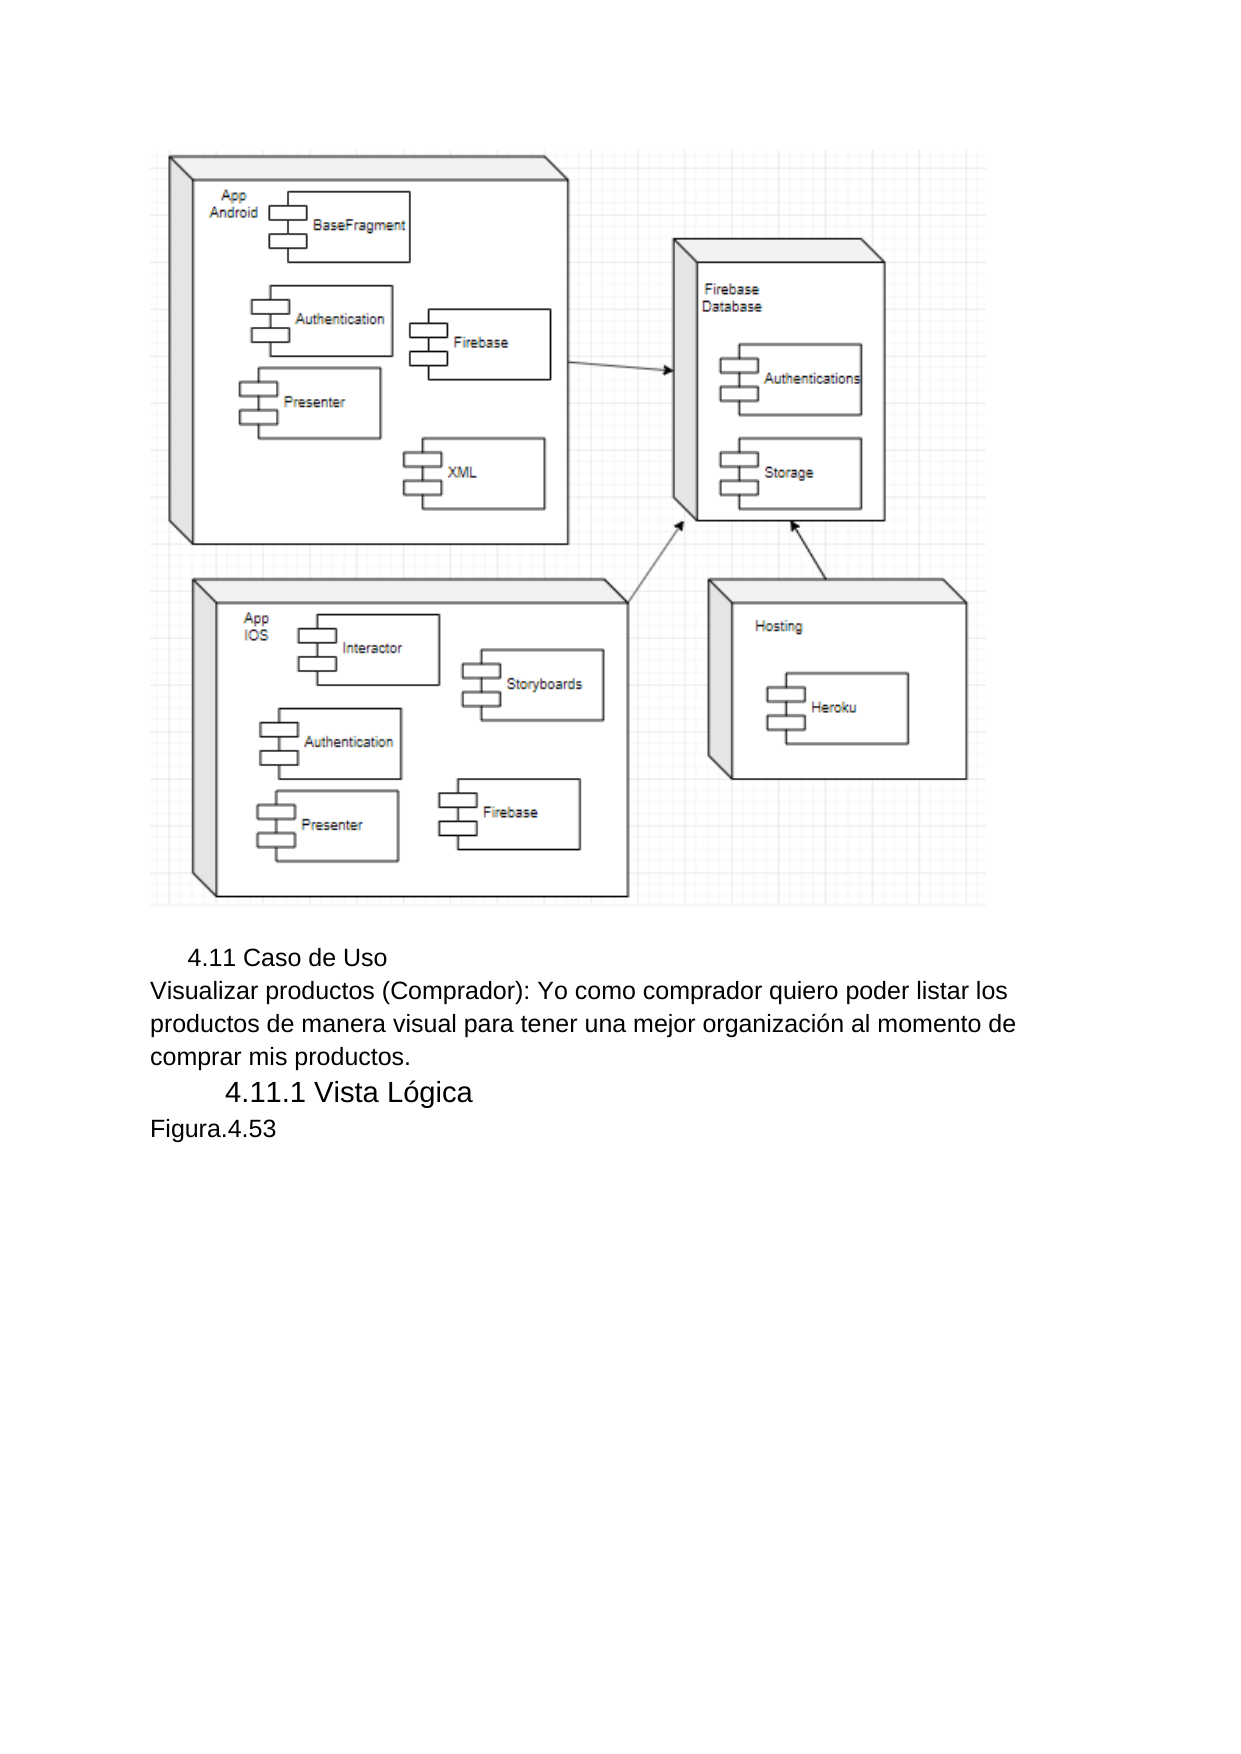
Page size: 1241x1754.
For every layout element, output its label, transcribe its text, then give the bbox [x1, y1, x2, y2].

text Figura.4.53 [150, 1114, 1090, 1142]
text Visualizar productos (Comprador): Yo como comprador quiero poder listar los productos de manera visual para tener una mejor organización al momento de comprar mis productos. [150, 976, 1090, 1071]
text 4.11.1 Vista Lógica [150, 1075, 1090, 1109]
picture [150, 150, 986, 907]
text 4.11 Caso de Uso [187, 943, 1090, 972]
